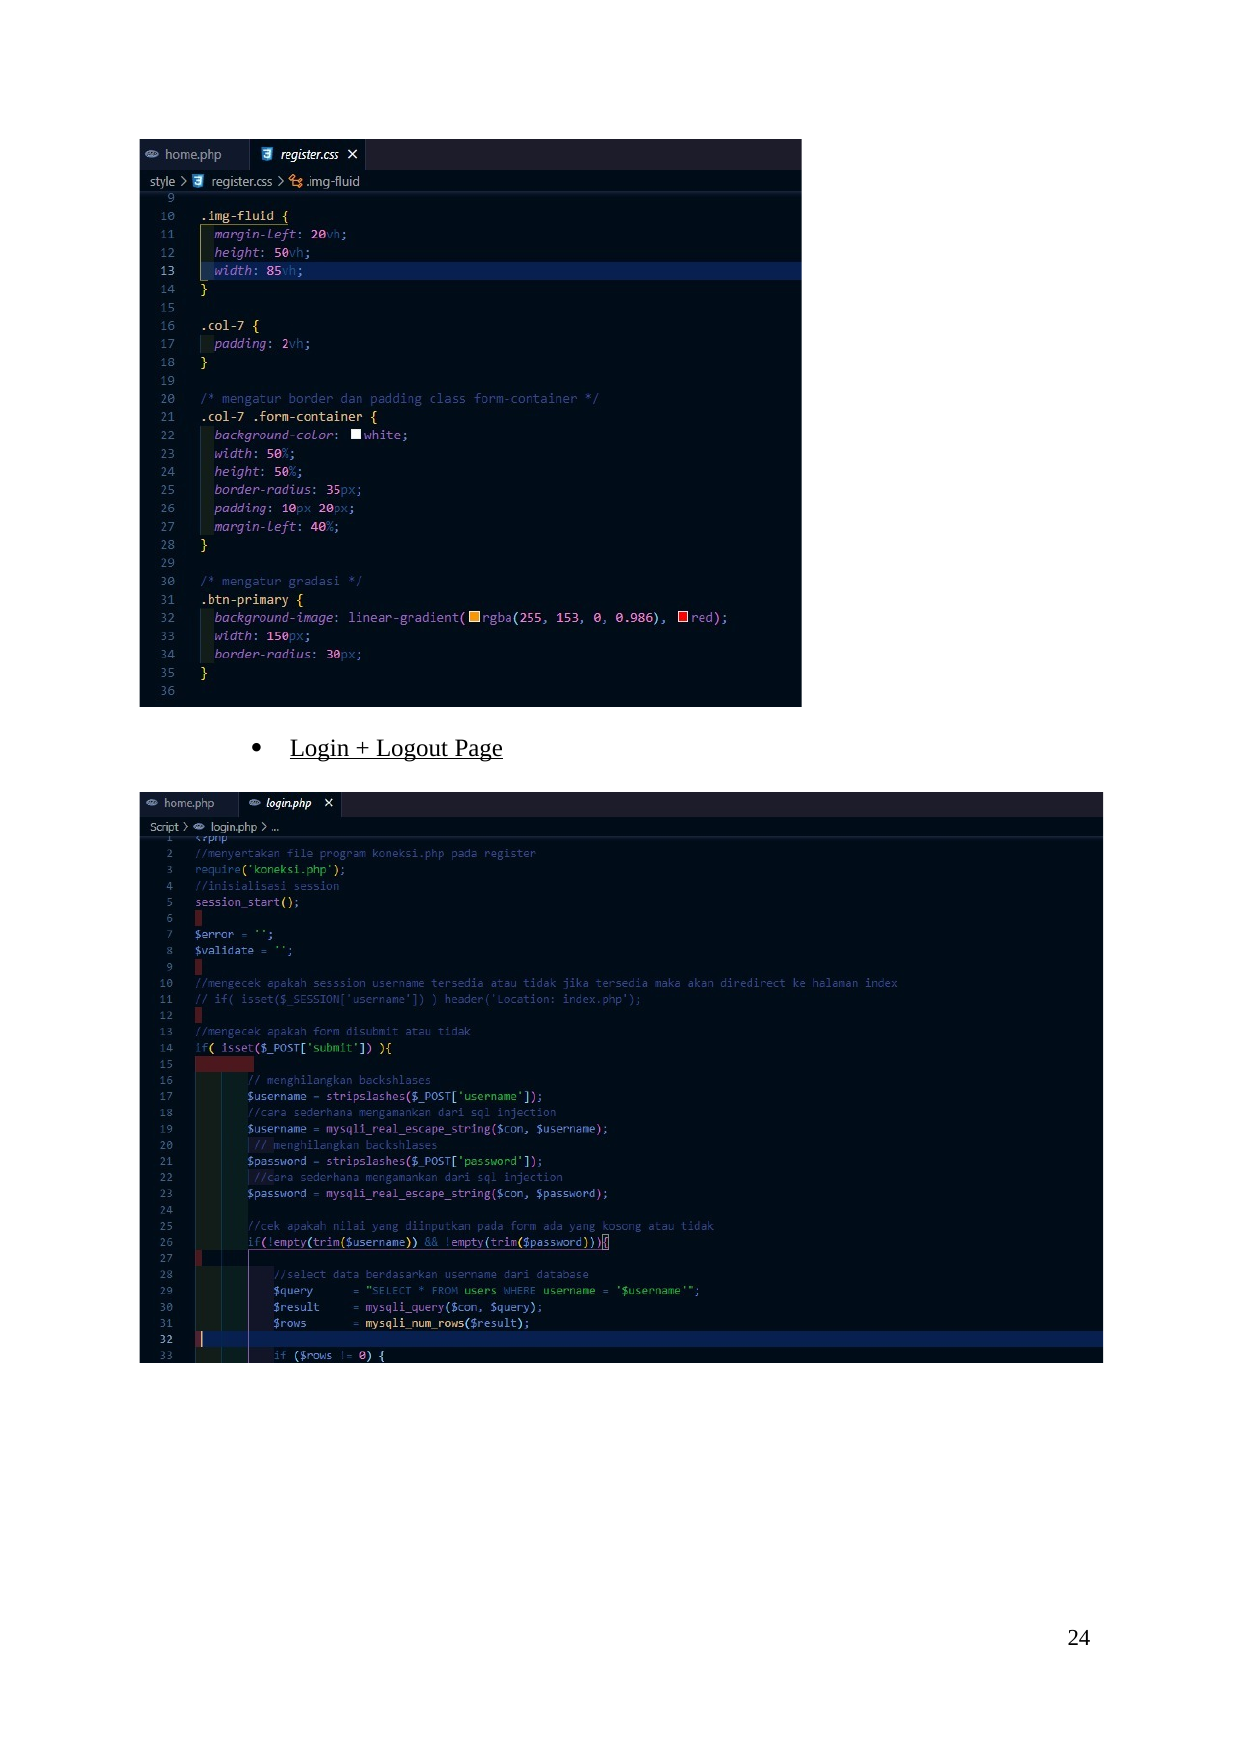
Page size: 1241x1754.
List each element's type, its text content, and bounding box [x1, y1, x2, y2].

picture [139, 139, 802, 707]
picture [139, 792, 1104, 1363]
list Login + Logout Page [252, 733, 1103, 762]
